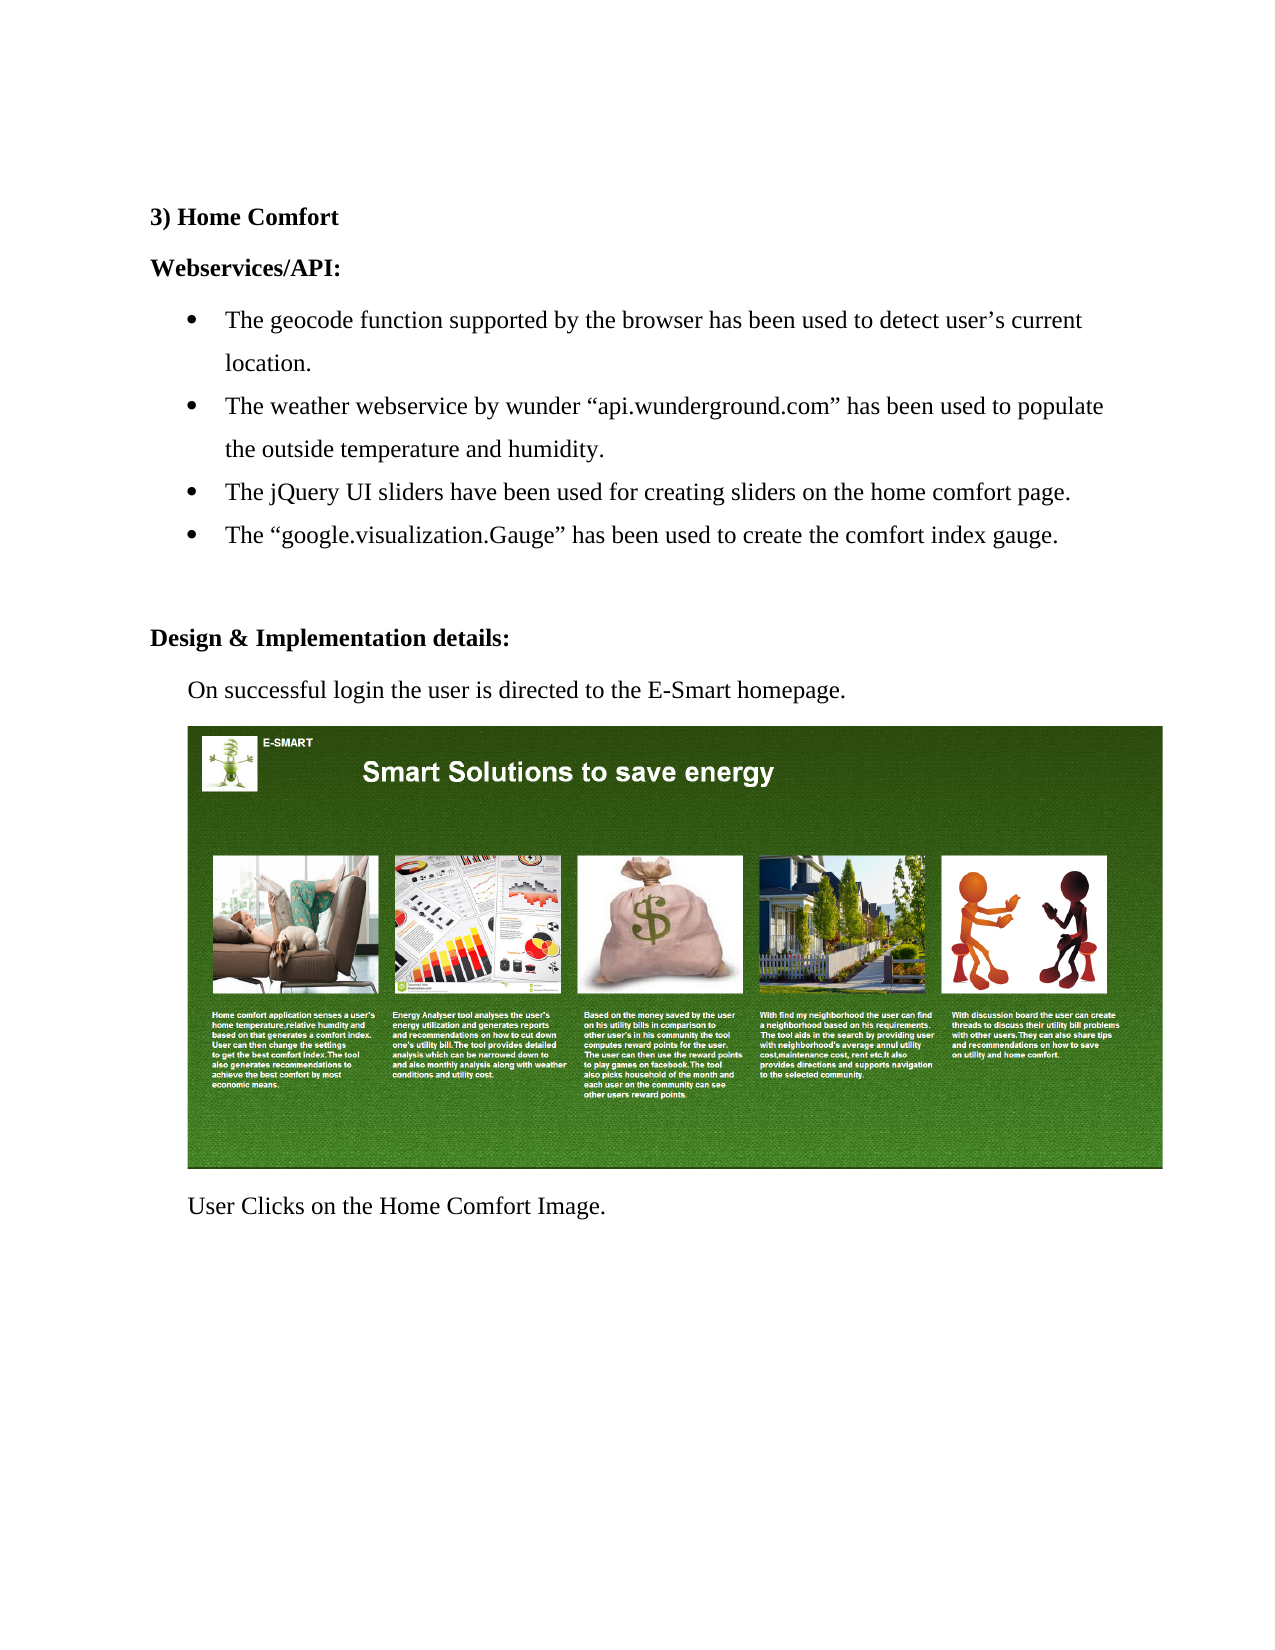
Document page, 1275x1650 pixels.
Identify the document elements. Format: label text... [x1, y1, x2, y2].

picture [187, 726, 1163, 1169]
list The jQuery UI sliders have been used for creating sliders on the home comfort page. [187, 477, 1125, 506]
text On successful login the user is directed to the E-Smart homepage. [187, 675, 1125, 704]
text User Clicks on the Home Comfort Image. [187, 1191, 1125, 1220]
list The weather webservice by wunder “api.wunderground.com” has been used to populate the outside temperature and humidity. [187, 391, 1125, 463]
text Design & Implementation details: [150, 623, 1125, 652]
text 3) Home Comfort [150, 202, 1125, 230]
list The geocode function supported by the browser has been used to detect user’s current location. [187, 305, 1125, 377]
list The “google.visualization.Gauge” has been used to create the comfort index gauge. [187, 520, 1125, 549]
text Webservices/API: [150, 253, 1125, 282]
